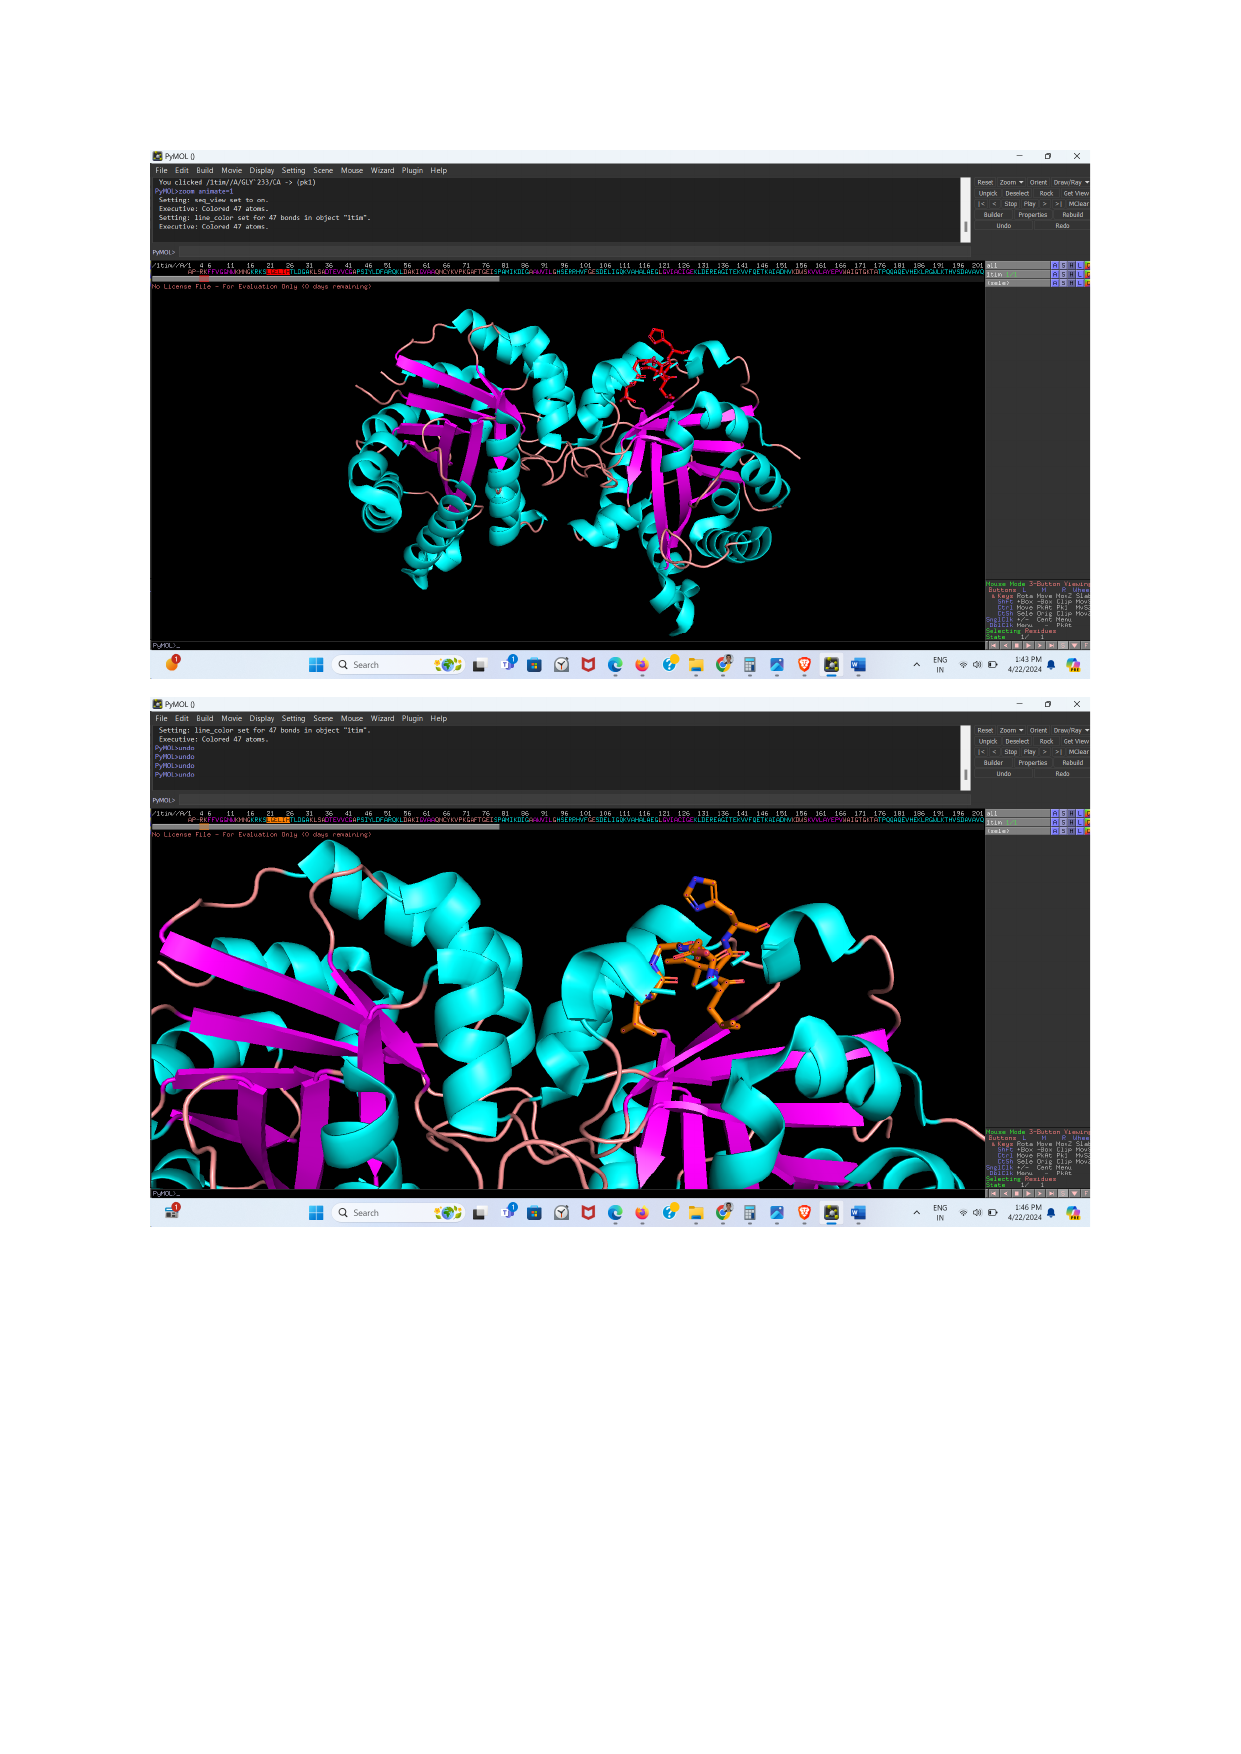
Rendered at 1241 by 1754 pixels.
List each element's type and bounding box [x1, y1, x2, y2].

picture [150, 697, 1091, 1227]
picture [150, 150, 1091, 679]
